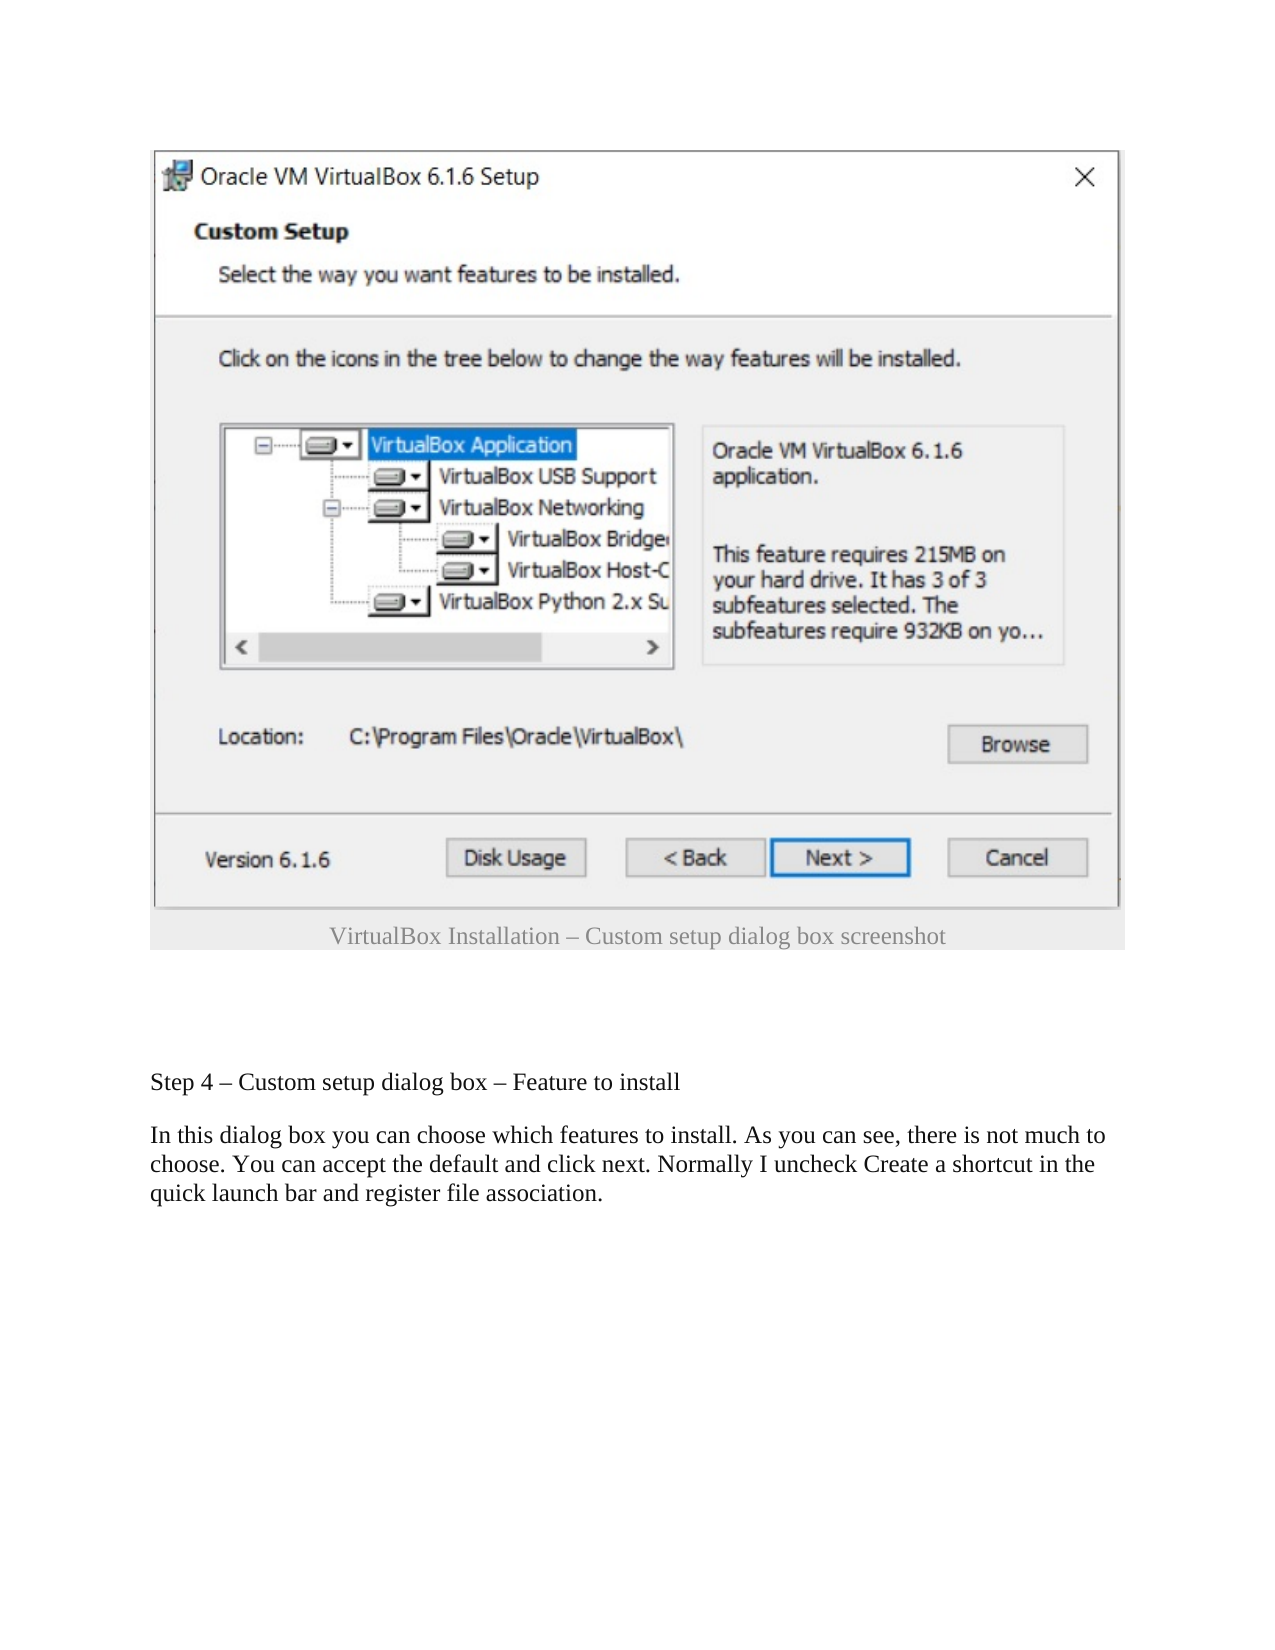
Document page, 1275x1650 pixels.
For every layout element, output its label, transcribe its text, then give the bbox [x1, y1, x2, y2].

text In this dialog box you can choose which features to install. As you can see, there is not much to choose. You can accept the default and click next. Normally I uncheck Create a shortcut in the quick launch bar and register file association. [150, 1120, 1125, 1207]
picture [154, 150, 1121, 910]
text VirtualBox Installation – Custom setup dialog box screenshot [150, 909, 1125, 950]
text Step 4 – Custom setup dialog box – Feature to install [150, 1023, 1125, 1095]
